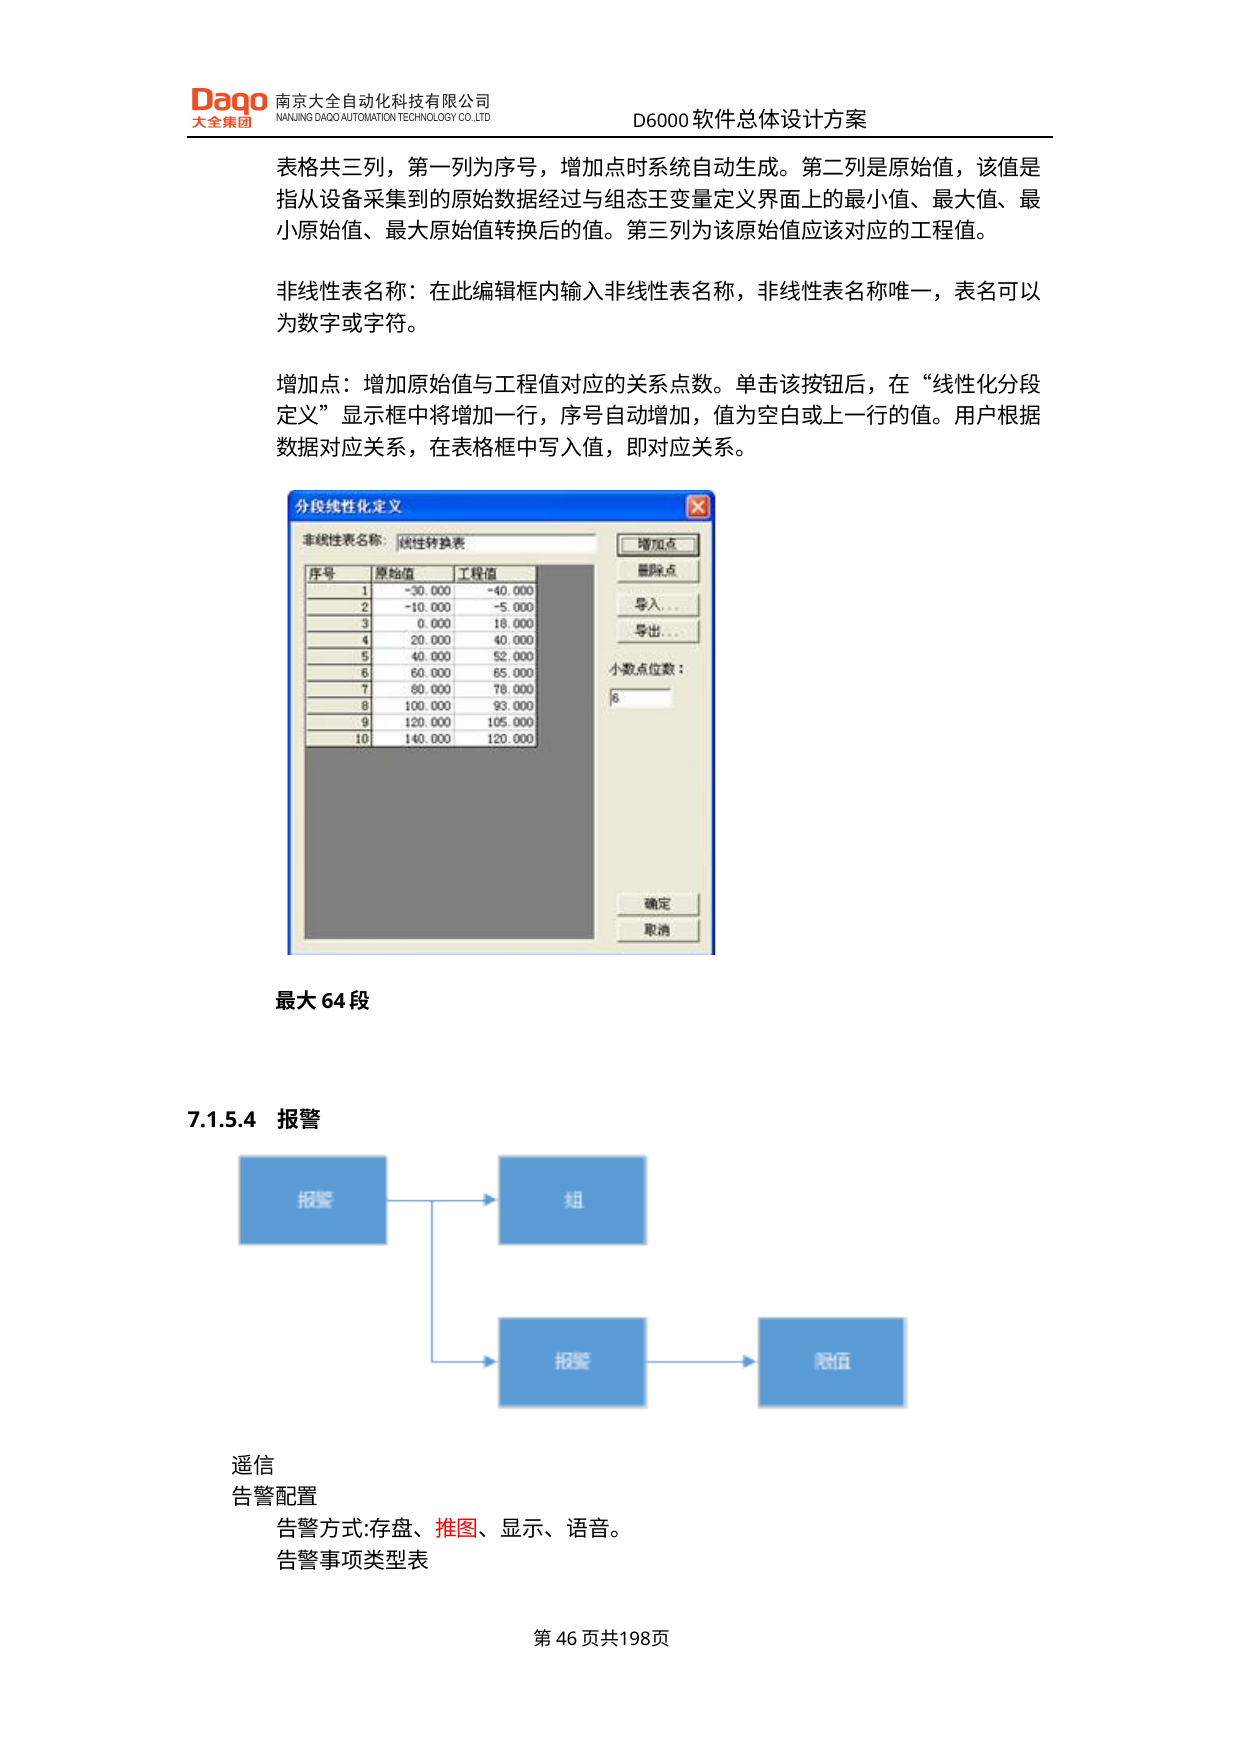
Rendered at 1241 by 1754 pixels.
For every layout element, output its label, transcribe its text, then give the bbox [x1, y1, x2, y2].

text 最大64段 [276, 984, 1053, 1014]
text 表格共三列，第一列为序号，增加点时系统自动生成。第二列是原始值，该值是指从设备采集到的原始数据经过与组态王变量定义界面上的最小值、最大值、最小原始值、最大原始值转换后的值。第三列为该原始值应该对应的工程值。 [276, 150, 1053, 245]
text 告警方式:存盘、推图、显示、语音。 [231, 1511, 1053, 1543]
picture [281, 490, 717, 955]
text 增加点：增加原始值与工程值对应的关系点数。单击该按钮后，在“线性化分段定义”显示框中将增加一行，序号自动增加，值为空白或上一行的值。用户根据数据对应关系，在表格框中写入值，即对应关系。 [276, 367, 1053, 462]
text 遥信 [187, 1448, 1053, 1479]
picture [187, 88, 492, 128]
subtitle 报警 [187, 1102, 1053, 1134]
text 告警事项类型表 [231, 1543, 1053, 1574]
text 非线性表名称：在此编辑框内输入非线性表名称，非线性表名称唯一，表名可以为数字或字符。 [276, 274, 1053, 337]
text 告警配置 [187, 1479, 1053, 1511]
